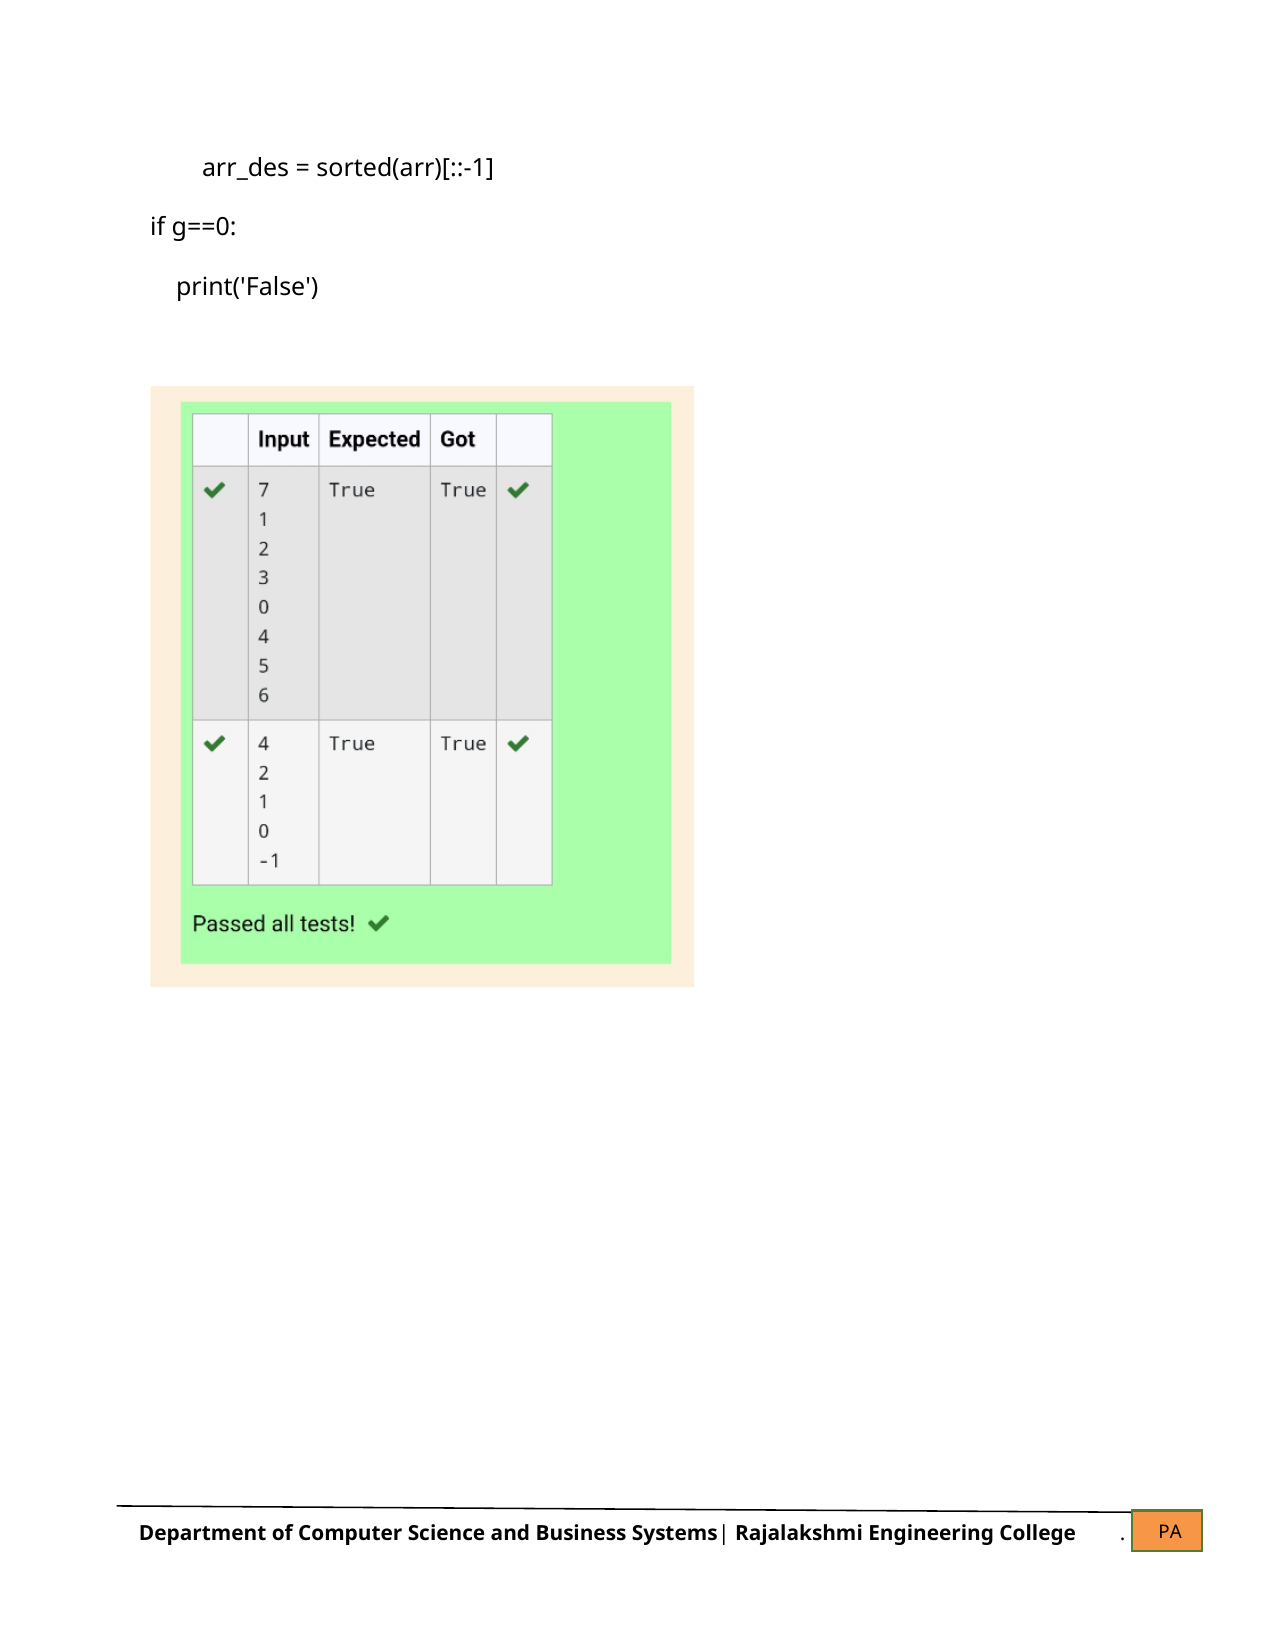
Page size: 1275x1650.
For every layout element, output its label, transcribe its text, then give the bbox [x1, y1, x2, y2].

text arr_des = sorted(arr)[::-1] [150, 150, 1125, 184]
picture [150, 386, 695, 987]
text if g==0: [150, 209, 1125, 243]
text print('False') [150, 268, 1125, 302]
